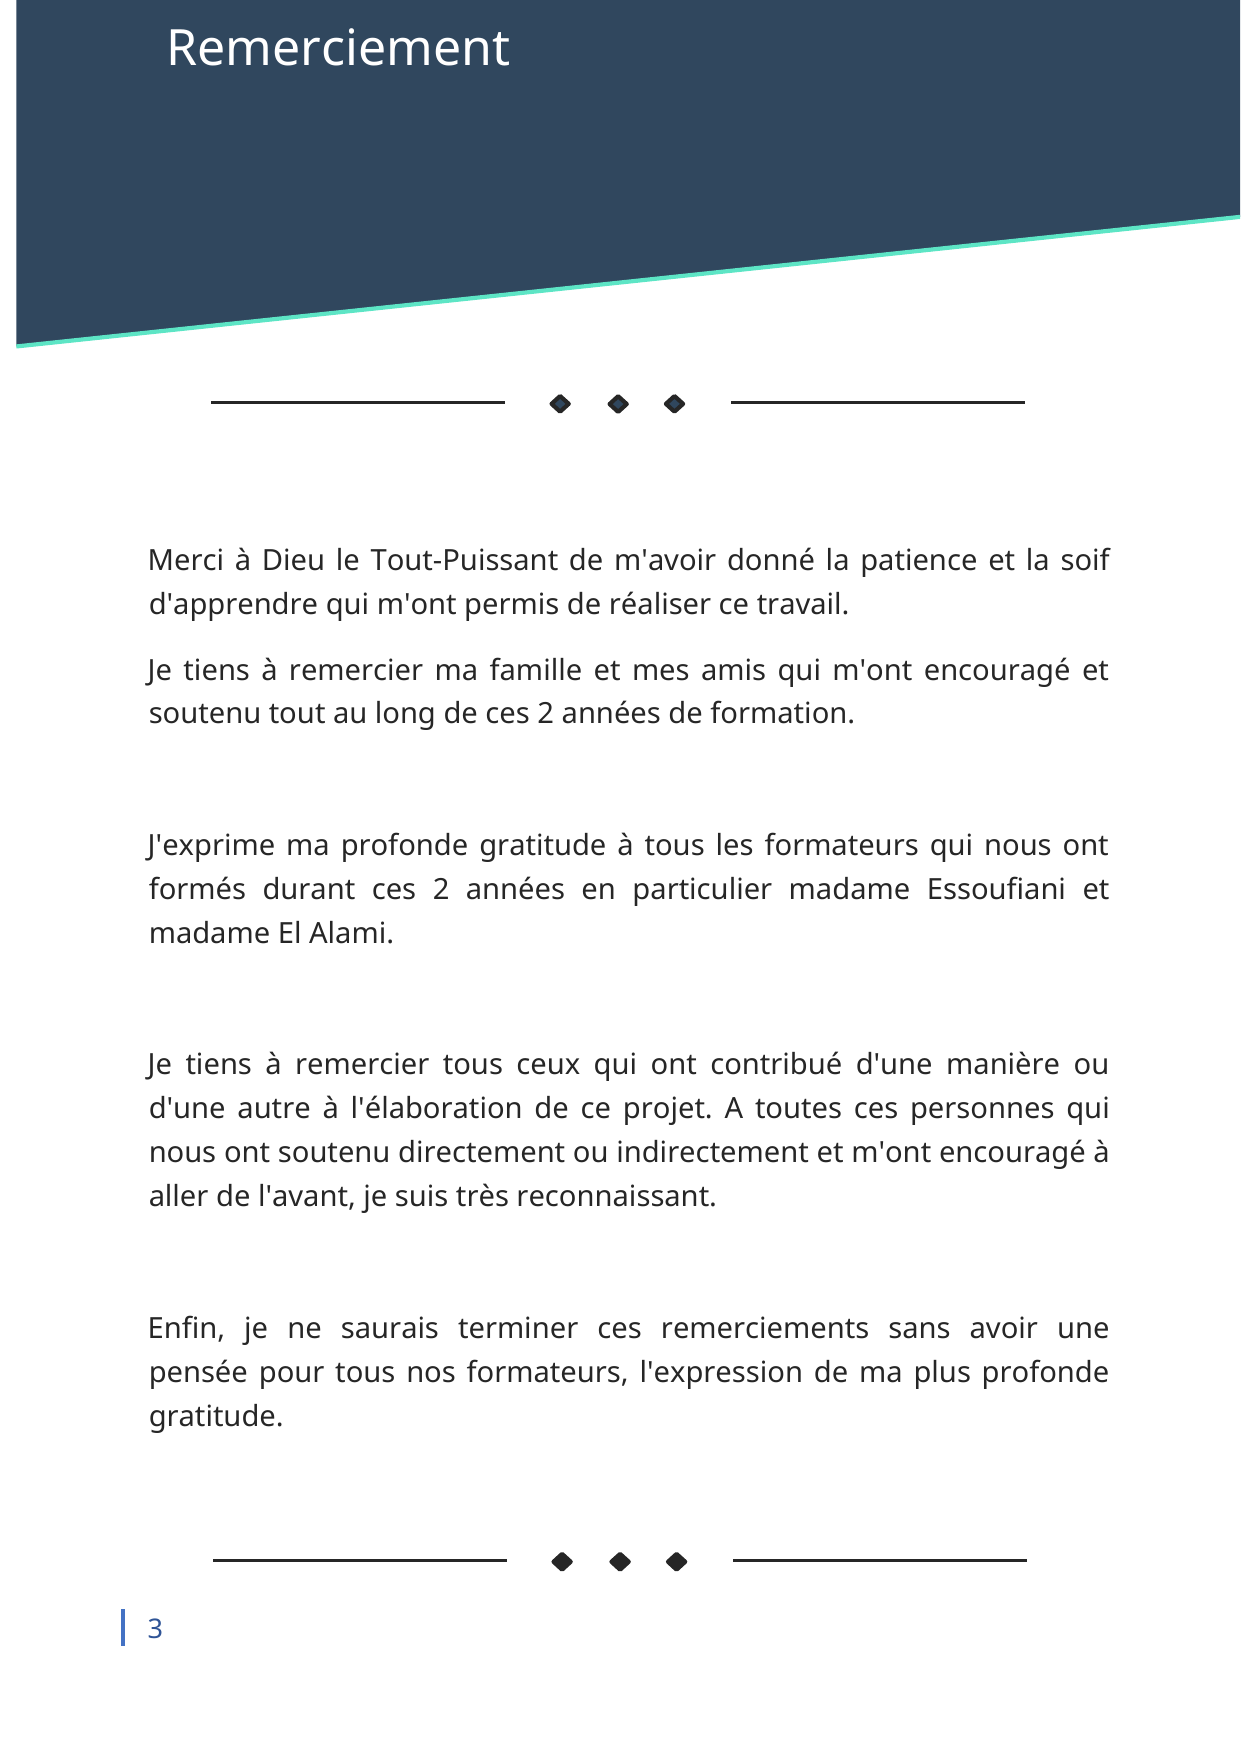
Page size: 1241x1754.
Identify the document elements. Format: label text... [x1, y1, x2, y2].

text Je tiens à remercier ma famille et mes amis qui m'ont encouragé et soutenu tout au long de ces 2 années de formation. [147, 649, 1111, 732]
text Enfin, je ne saurais terminer ces remerciements sans avoir une pensée pour tous nos formateurs, l'expression de ma plus profonde gratitude. [147, 1307, 1111, 1434]
text J'exprime ma profonde gratitude à tous les formateurs qui nous ont formés durant ces 2 années en particulier madame Essoufiani et madame El Alami. [147, 824, 1111, 952]
text Merci à Dieu le Tout-Puissant de m'avoir donné la patience et la soif d'apprendre qui m'ont permis de réaliser ce travail. [147, 539, 1111, 623]
text Je tiens à remercier tous ceux qui ont contribué d'une manière ou d'une autre à l'élaboration de ce projet. A toutes ces personnes qui nous ont soutenu directement ou indirectement et m'ont encouragé à aller de l'avant, je suis très reconnaissant. [147, 1044, 1111, 1215]
